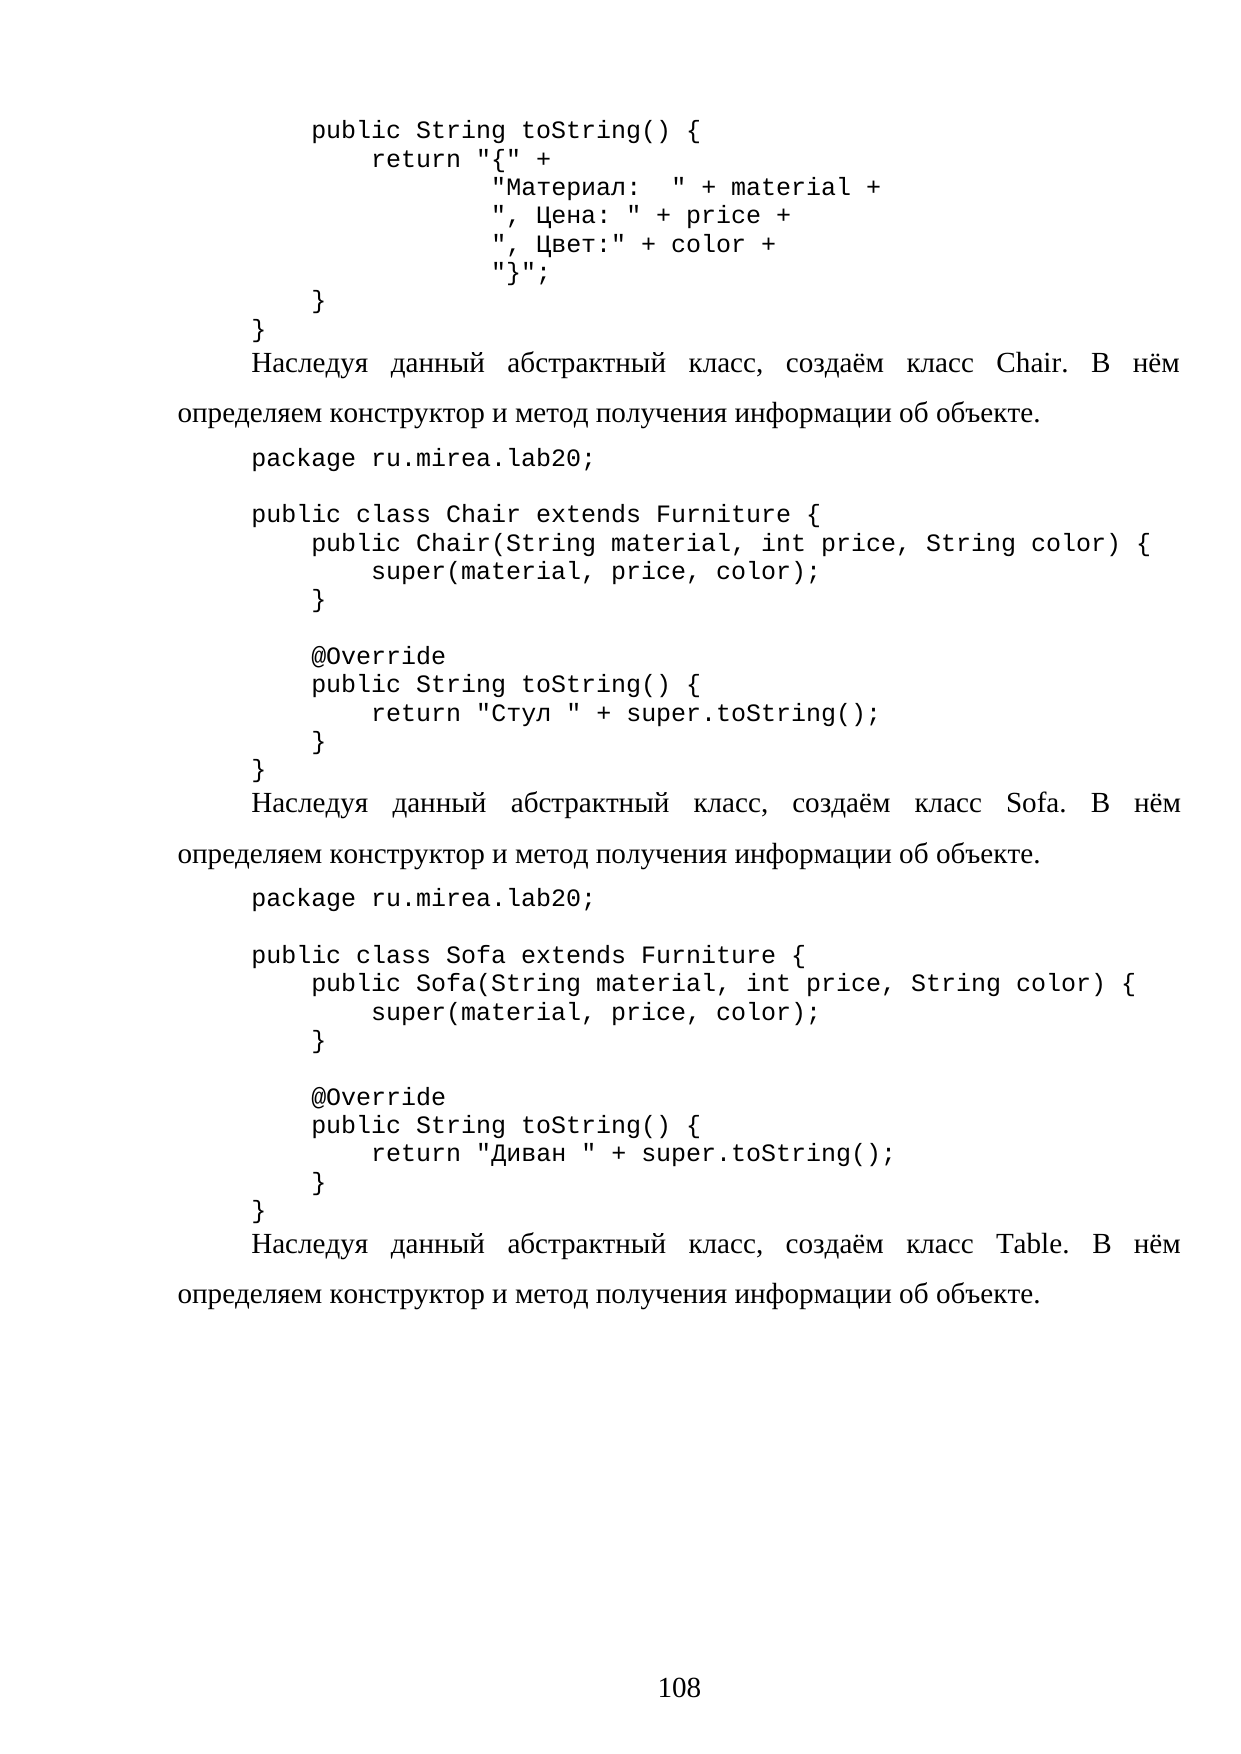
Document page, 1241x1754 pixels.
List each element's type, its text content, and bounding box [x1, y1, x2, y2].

text package ru.mirea.lab20; [177, 445, 1181, 474]
text } [177, 316, 1181, 345]
text @Override [177, 1084, 1181, 1113]
text Наследуя данный абстрактный класс, создаём класс Chair. В нём определяем конструктор и метод получения информации об объекте. [177, 345, 1181, 429]
text ", Цена: " + price + [177, 203, 1181, 231]
text public class Chair extends Furniture { [177, 502, 1181, 530]
text package ru.mirea.lab20; [177, 886, 1181, 914]
text return "{" + [177, 146, 1181, 175]
text Наследуя данный абстрактный класс, создаём класс Table. В нём определяем конструктор и метод получения информации об объекте. [177, 1226, 1181, 1310]
text public Sofa(String material, int price, String color) { [177, 971, 1181, 999]
text "}"; [177, 260, 1181, 288]
text } [177, 288, 1181, 316]
text public Chair(String material, int price, String color) { [177, 530, 1181, 559]
text @Override [177, 644, 1181, 672]
text ", Цвет:" + color + [177, 231, 1181, 260]
text public String toString() { [177, 118, 1181, 146]
text return "Стул " + super.toString(); [177, 700, 1181, 729]
text public class Sofa extends Furniture { [177, 943, 1181, 971]
text } [177, 757, 1181, 785]
text return "Диван " + super.toString(); [177, 1141, 1181, 1169]
text } [177, 587, 1181, 615]
text Наследуя данный абстрактный класс, создаём класс Sofa. В нём определяем конструктор и метод получения информации об объекте. [177, 785, 1181, 869]
text } [177, 1198, 1181, 1226]
text } [177, 729, 1181, 757]
text public String toString() { [177, 1113, 1181, 1141]
text } [177, 1028, 1181, 1056]
text super(material, price, color); [177, 999, 1181, 1028]
text super(material, price, color); [177, 559, 1181, 587]
text } [177, 1169, 1181, 1198]
text "Материал: " + material + [177, 175, 1181, 203]
text public String toString() { [177, 672, 1181, 700]
